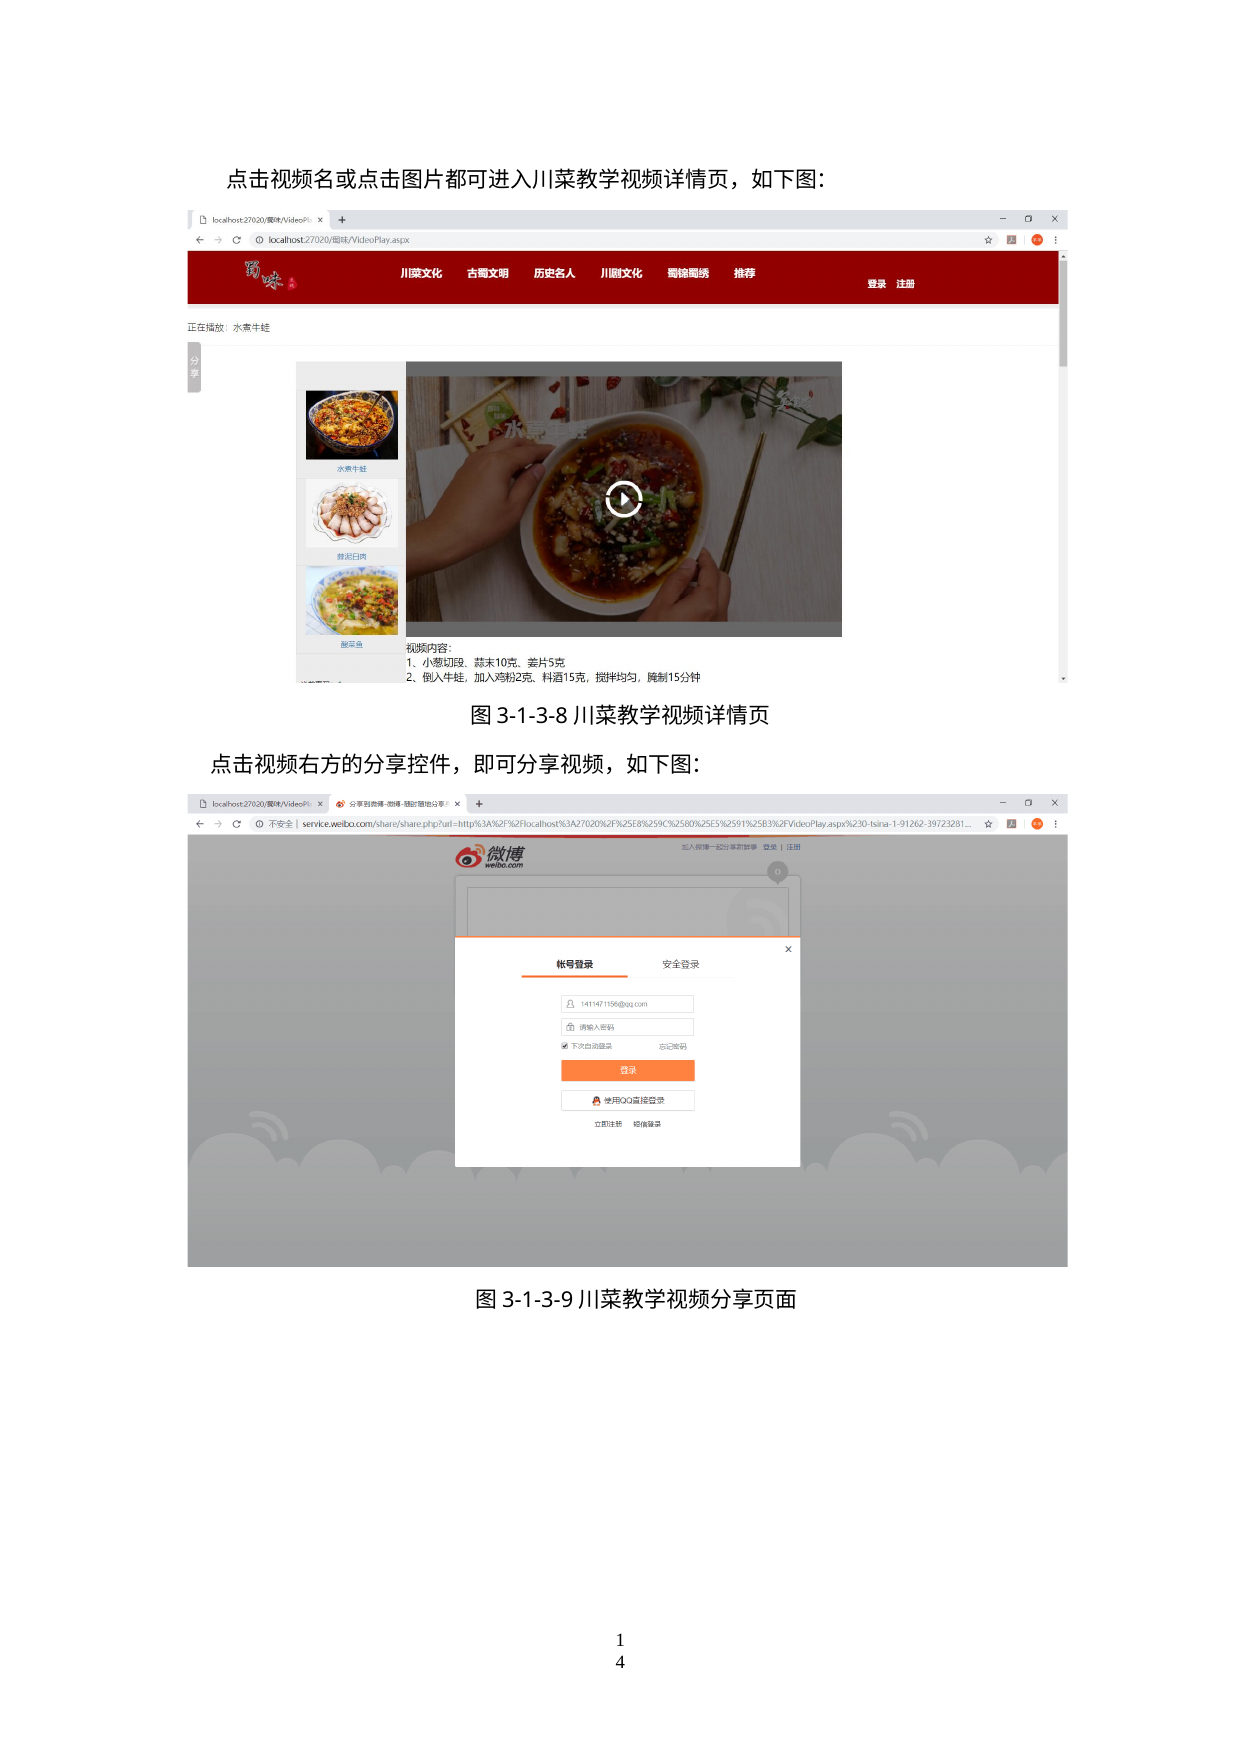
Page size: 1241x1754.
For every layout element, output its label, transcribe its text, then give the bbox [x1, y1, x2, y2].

picture [187, 794, 1068, 1267]
text 点击视频名或点击图片都可进入川菜教学视频详情页，如下图： [187, 162, 1053, 194]
text 点击视频右方的分享控件，即可分享视频，如下图： [187, 746, 1053, 779]
text 图3-1-3-9 川菜教学视频分享页面 [187, 1282, 1053, 1314]
picture [187, 210, 1068, 683]
text 图3-1-3-8 川菜教学视频详情页 [187, 698, 1053, 730]
